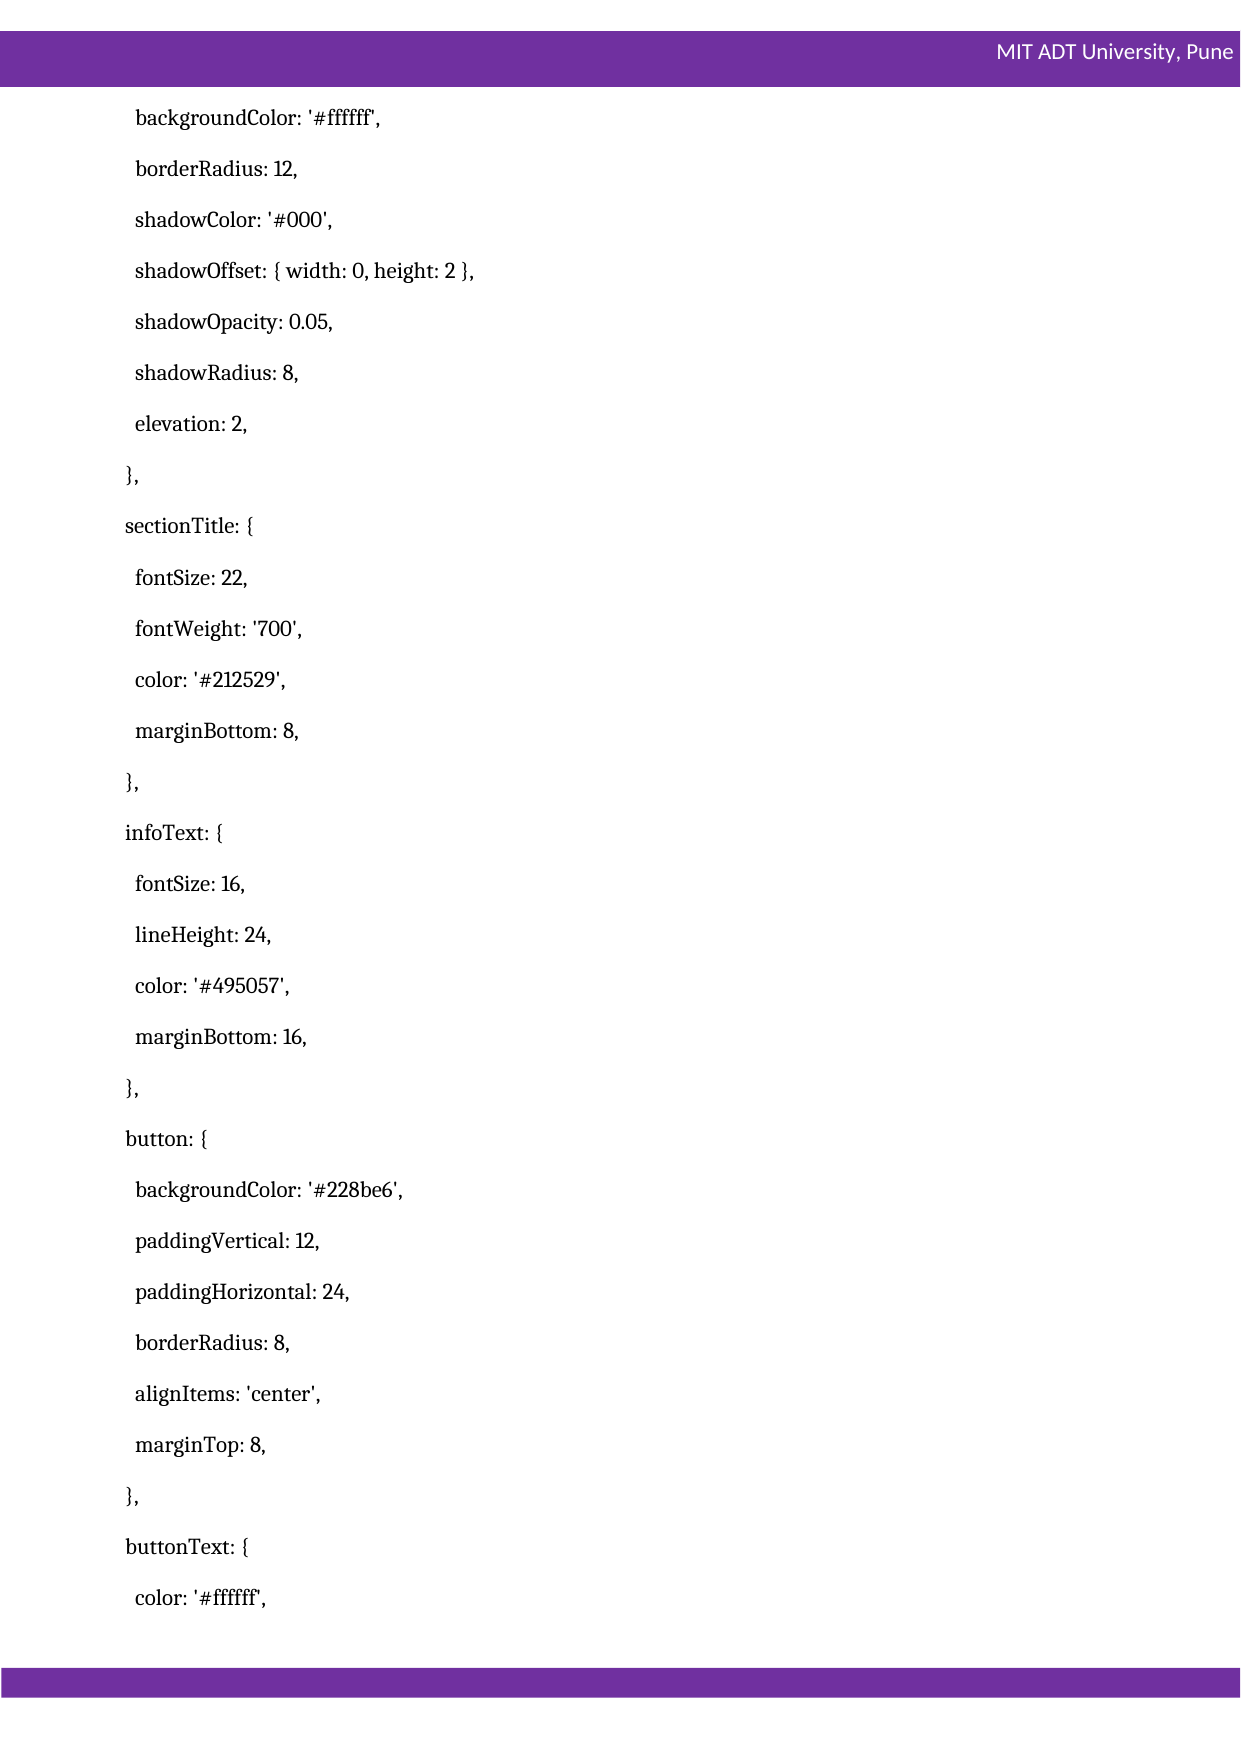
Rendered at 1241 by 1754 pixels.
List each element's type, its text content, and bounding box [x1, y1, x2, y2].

text paddingHorizontal: 24, [120, 1279, 1195, 1305]
text }, [120, 768, 1195, 795]
text color: '#212529', [120, 666, 1195, 693]
text marginBottom: 8, [120, 717, 1195, 744]
text alignItems: 'center', [120, 1381, 1195, 1407]
text infoText: { [120, 819, 1195, 846]
text marginTop: 8, [120, 1432, 1195, 1458]
text color: '#ffffff', [120, 1585, 1195, 1612]
text buttonText: { [120, 1534, 1195, 1561]
text sectionTitle: { [120, 513, 1195, 540]
text backgroundColor: '#228be6', [120, 1177, 1195, 1203]
text }, [120, 462, 1195, 489]
text shadowRadius: 8, [120, 360, 1195, 387]
text shadowOffset: { width: 0, height: 2 }, [120, 258, 1195, 284]
text marginBottom: 16, [120, 1024, 1195, 1050]
text elevation: 2, [120, 411, 1195, 438]
text fontSize: 22, [120, 564, 1195, 591]
text shadowOpacity: 0.05, [120, 309, 1195, 336]
text shadowColor: '#000', [120, 207, 1195, 233]
text backgroundColor: '#ffffff', [120, 105, 1195, 131]
text }, [120, 1483, 1195, 1509]
text fontWeight: '700', [120, 615, 1195, 642]
text fontSize: 16, [120, 871, 1195, 897]
text lineHeight: 24, [120, 922, 1195, 948]
text }, [120, 1075, 1195, 1101]
text button: { [120, 1126, 1195, 1152]
text color: '#495057', [120, 973, 1195, 999]
text borderRadius: 12, [120, 156, 1195, 182]
text borderRadius: 8, [120, 1330, 1195, 1356]
text paddingVertical: 12, [120, 1228, 1195, 1254]
